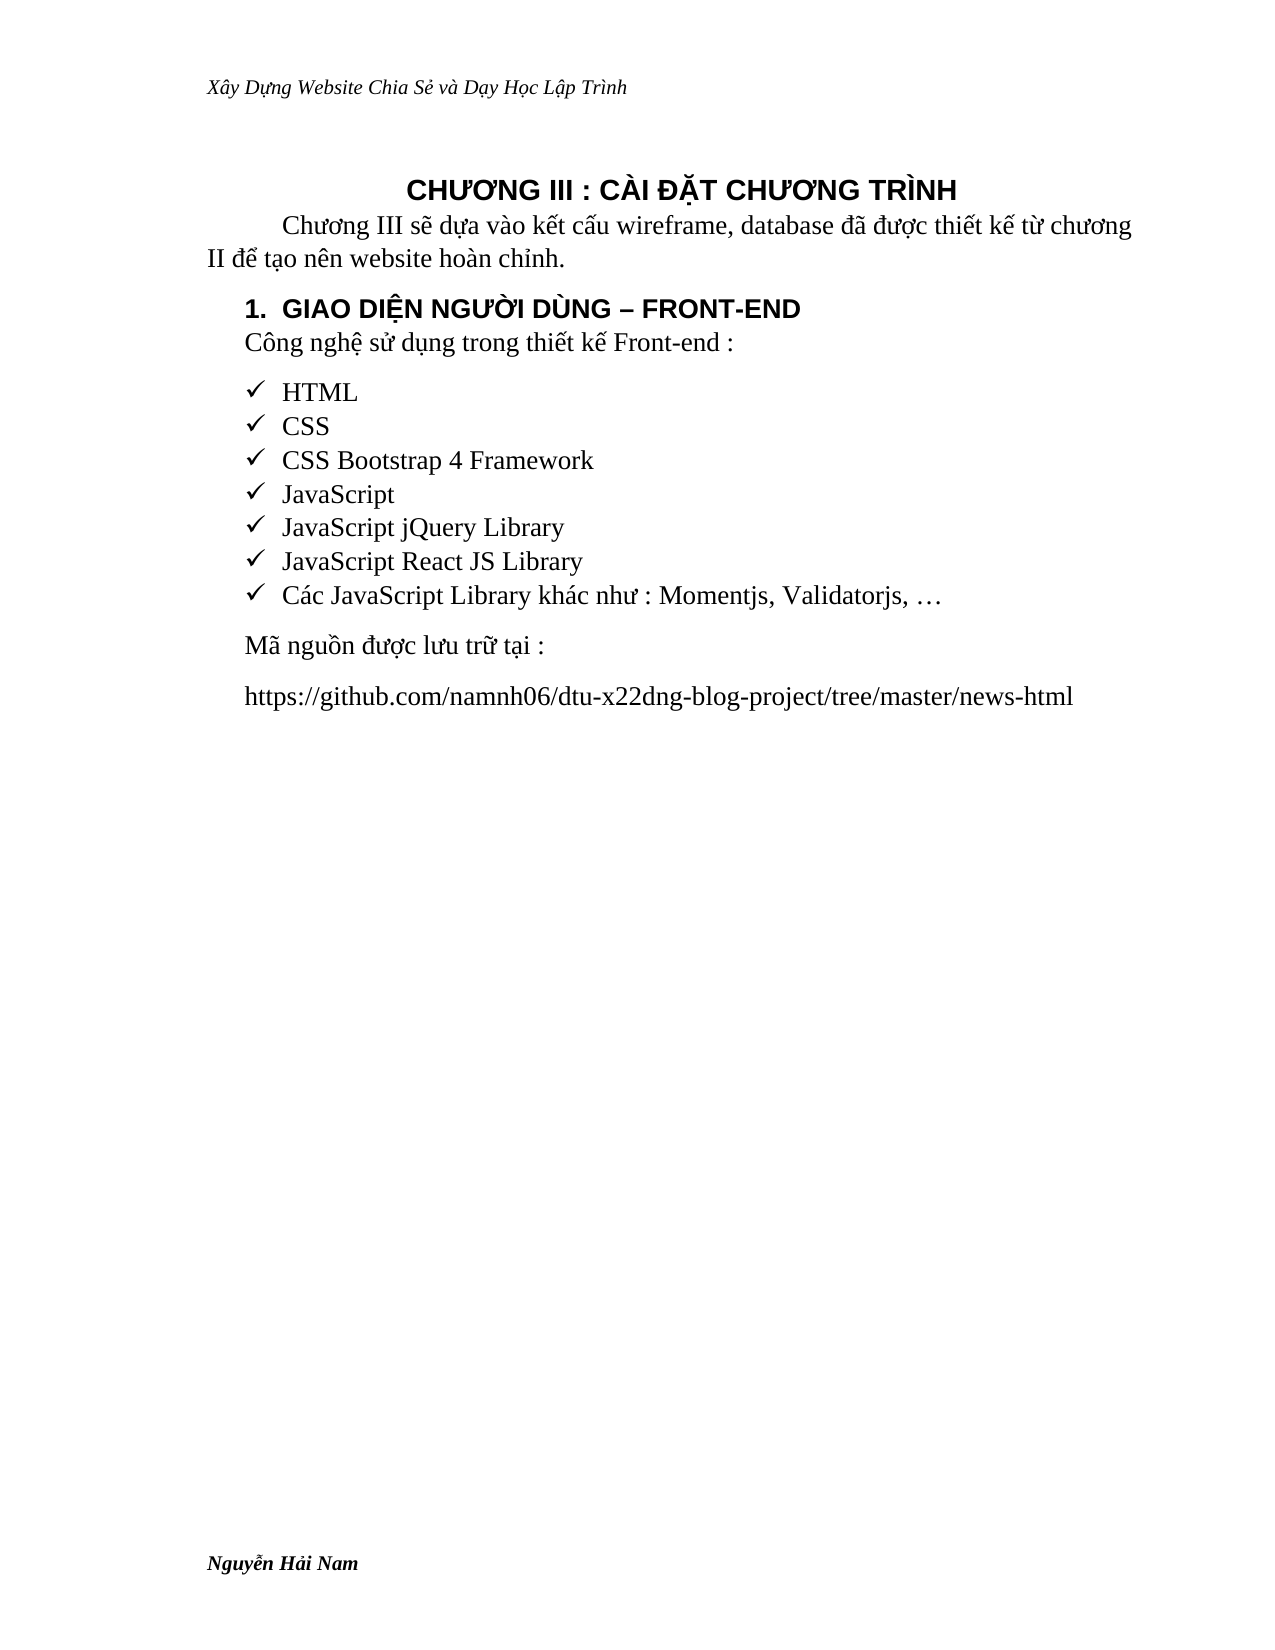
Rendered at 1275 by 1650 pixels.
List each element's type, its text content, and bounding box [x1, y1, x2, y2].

subtitle CHƯƠNG III : CÀI ĐẶT CHƯƠNG TRÌNH [207, 173, 1157, 206]
list JavaScript React JS Library [244, 545, 1157, 577]
list Các JavaScript Library khác như : Momentjs, Validatorjs, … [244, 579, 1157, 610]
list JavaScript jQuery Library [244, 512, 1157, 543]
text https://github.com/namnh06/dtu-x22dng-blog-project/tree/master/news-html [244, 680, 1157, 711]
subtitle GIAO DIỆN NGƯỜI DÙNG – FRONT-END [244, 293, 1157, 324]
text Công nghệ sử dụng trong thiết kế Front-end : [207, 326, 1157, 357]
list JavaScript [244, 478, 1157, 509]
list CSS [244, 410, 1157, 442]
text Chương III sẽ dựa vào kết cấu wireframe, database đã được thiết kế từ chương II để tạo nên website hoàn chỉnh. [207, 209, 1157, 273]
text Mã nguồn được lưu trữ tại : [244, 629, 1157, 661]
list CSS Bootstrap 4 Framework [244, 444, 1157, 475]
list HTML [244, 377, 1157, 408]
